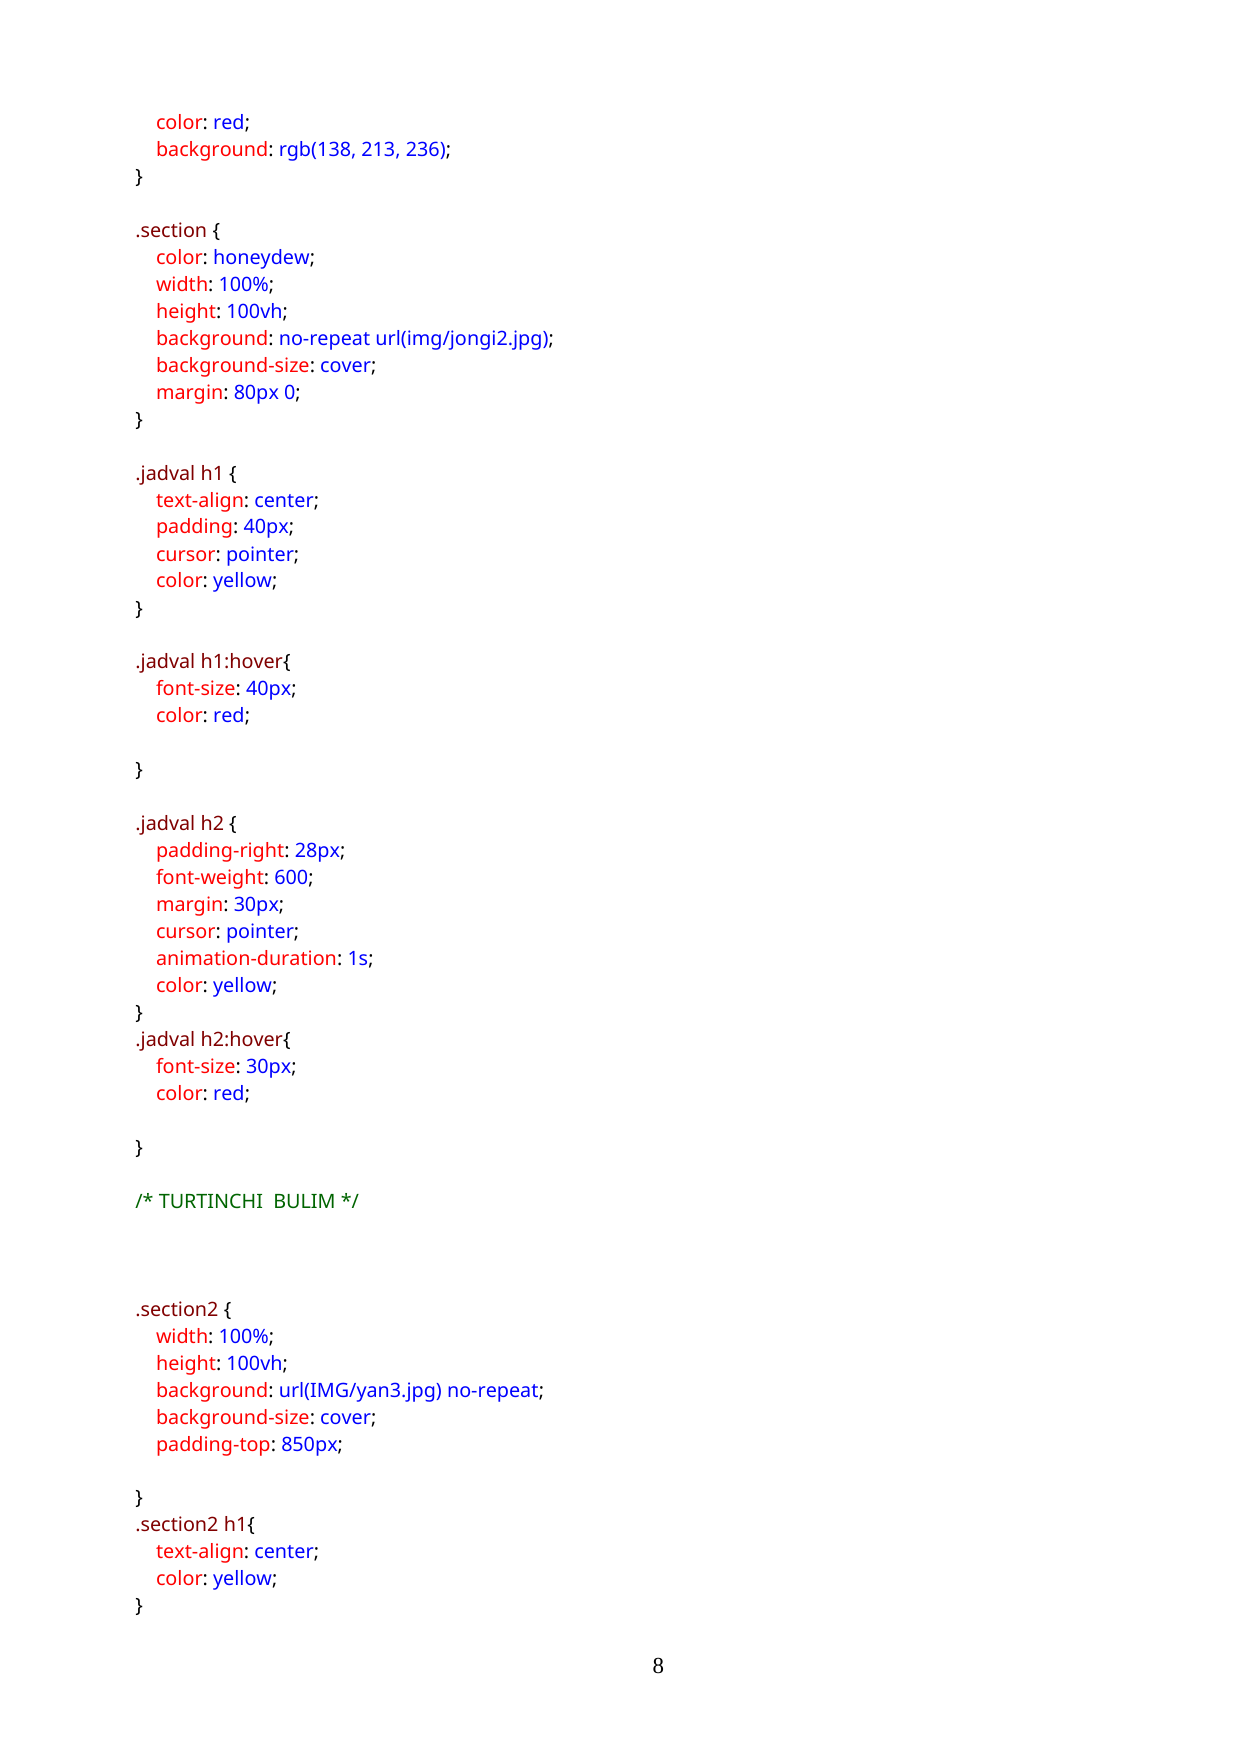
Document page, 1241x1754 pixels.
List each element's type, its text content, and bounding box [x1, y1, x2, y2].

text color: yellow; [135, 971, 1181, 998]
text } [135, 1483, 1181, 1510]
text color: yellow; [135, 1564, 1181, 1591]
text width: 100%; [135, 270, 1181, 297]
text padding-top: 850px; [135, 1430, 1181, 1457]
text padding: 40px; [135, 513, 1181, 540]
text .section2 { [135, 1295, 1181, 1322]
text text-align: center; [135, 486, 1181, 513]
text } [135, 594, 1181, 621]
text } [135, 162, 1181, 189]
text color: yellow; [135, 567, 1181, 594]
text font-size: 30px; [135, 1052, 1181, 1079]
text margin: 80px 0; [135, 378, 1181, 405]
text color: red; [135, 1079, 1181, 1106]
text cursor: pointer; [135, 540, 1181, 567]
text background: url(IMG/yan3.jpg) no-repeat; [135, 1376, 1181, 1403]
text .section2 h1{ [135, 1510, 1181, 1537]
text width: 100%; [135, 1322, 1181, 1349]
text color: red; [135, 702, 1181, 729]
text text-align: center; [135, 1537, 1181, 1564]
text color: honeydew; [135, 243, 1181, 270]
text margin: 30px; [135, 891, 1181, 917]
text .jadval h1 { [135, 459, 1181, 486]
text .jadval h2 { [135, 809, 1181, 837]
text cursor: pointer; [135, 917, 1181, 944]
text } [135, 1133, 1181, 1160]
text font-weight: 600; [135, 863, 1181, 891]
text background: no-repeat url(img/jongi2.jpg); [135, 324, 1181, 351]
text .jadval h1:hover{ [135, 648, 1181, 675]
text } [135, 405, 1181, 432]
text animation-duration: 1s; [135, 944, 1181, 971]
text background-size: cover; [135, 1403, 1181, 1430]
text height: 100vh; [135, 1349, 1181, 1376]
text /* TURTINCHI BULIM */ [135, 1187, 1181, 1214]
text padding-right: 28px; [135, 837, 1181, 863]
text .jadval h2:hover{ [135, 1025, 1181, 1052]
text height: 100vh; [135, 297, 1181, 324]
text font-size: 40px; [135, 675, 1181, 702]
text color: red; [135, 108, 1181, 135]
text } [135, 998, 1181, 1025]
text } [135, 1591, 1181, 1618]
text .section { [135, 216, 1181, 243]
text background-size: cover; [135, 351, 1181, 378]
text background: rgb(138, 213, 236); [135, 135, 1181, 162]
text } [135, 756, 1181, 783]
